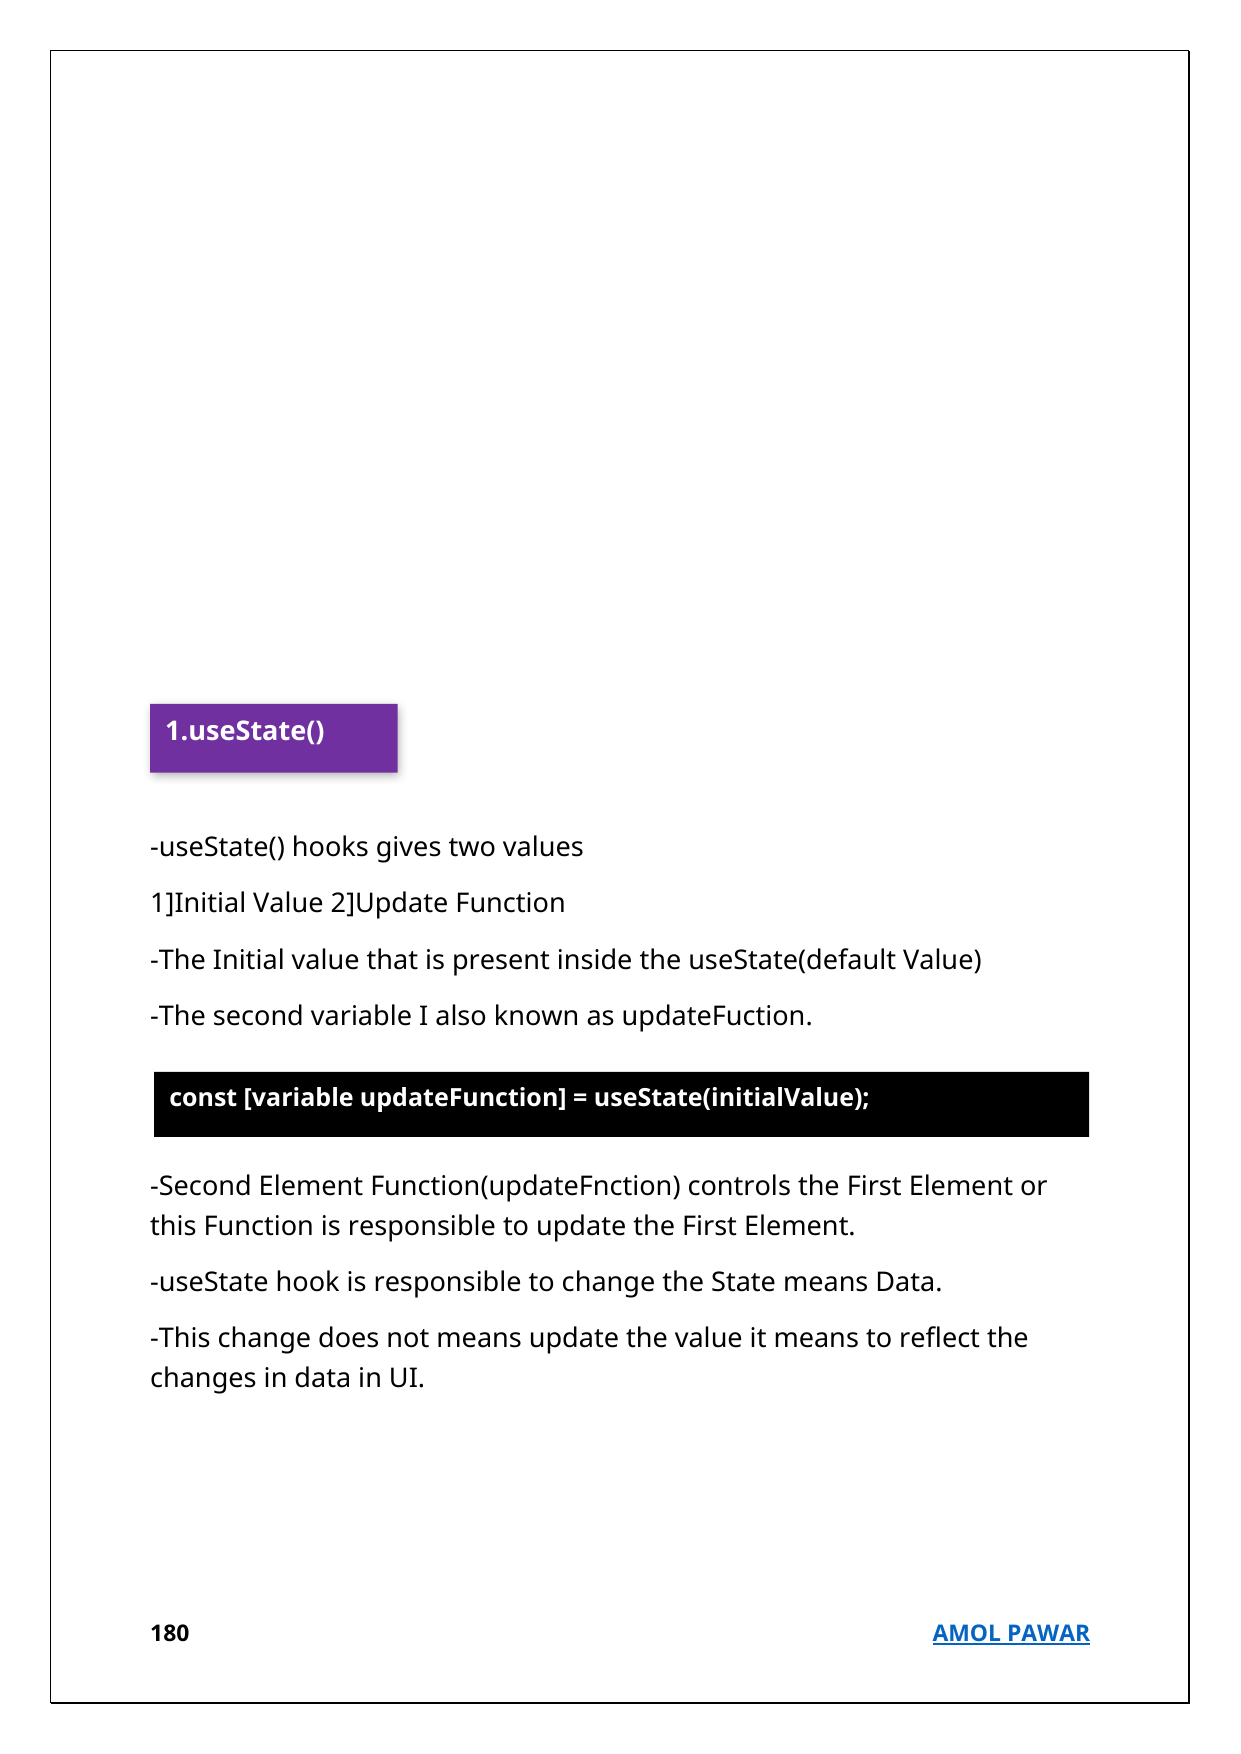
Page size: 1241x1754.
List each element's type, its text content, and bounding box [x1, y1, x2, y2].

text -This change does not means update the value it means to reflect the changes in data in UI. [150, 1319, 1089, 1396]
text -The second variable I also known as updateFuction. [150, 997, 1089, 1034]
text -useState hook is responsible to change the State means Data. [150, 1262, 1089, 1299]
text -The Initial value that is present inside the useState(default Value) [150, 940, 1089, 977]
text -useState() hooks gives two values [150, 827, 1089, 864]
text -Second Element Function(updateFnction) controls the First Element or this Function is responsible to update the First Element. [150, 1166, 1089, 1243]
text 1]Initial Value 2]Update Function [150, 884, 1089, 921]
